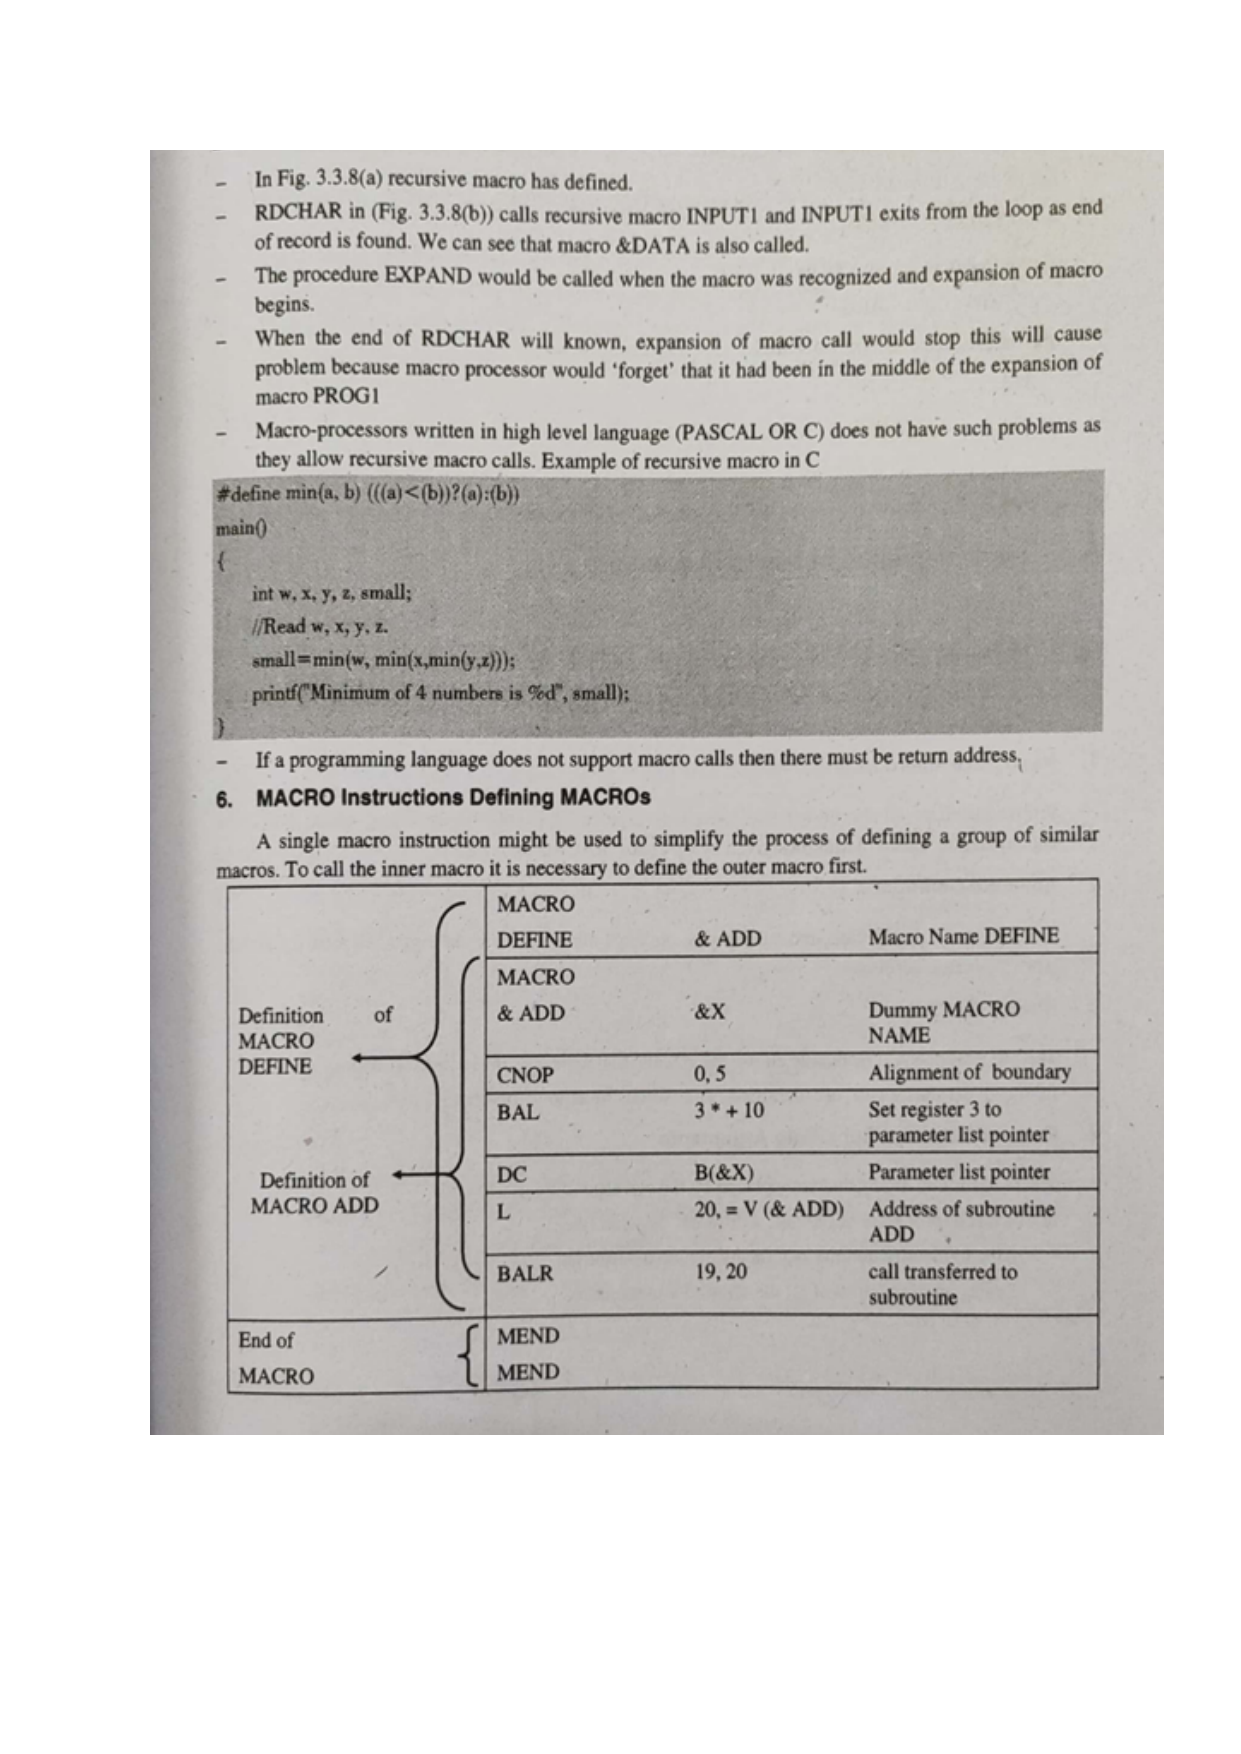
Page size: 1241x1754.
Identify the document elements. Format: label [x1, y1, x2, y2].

picture [150, 150, 1164, 1435]
